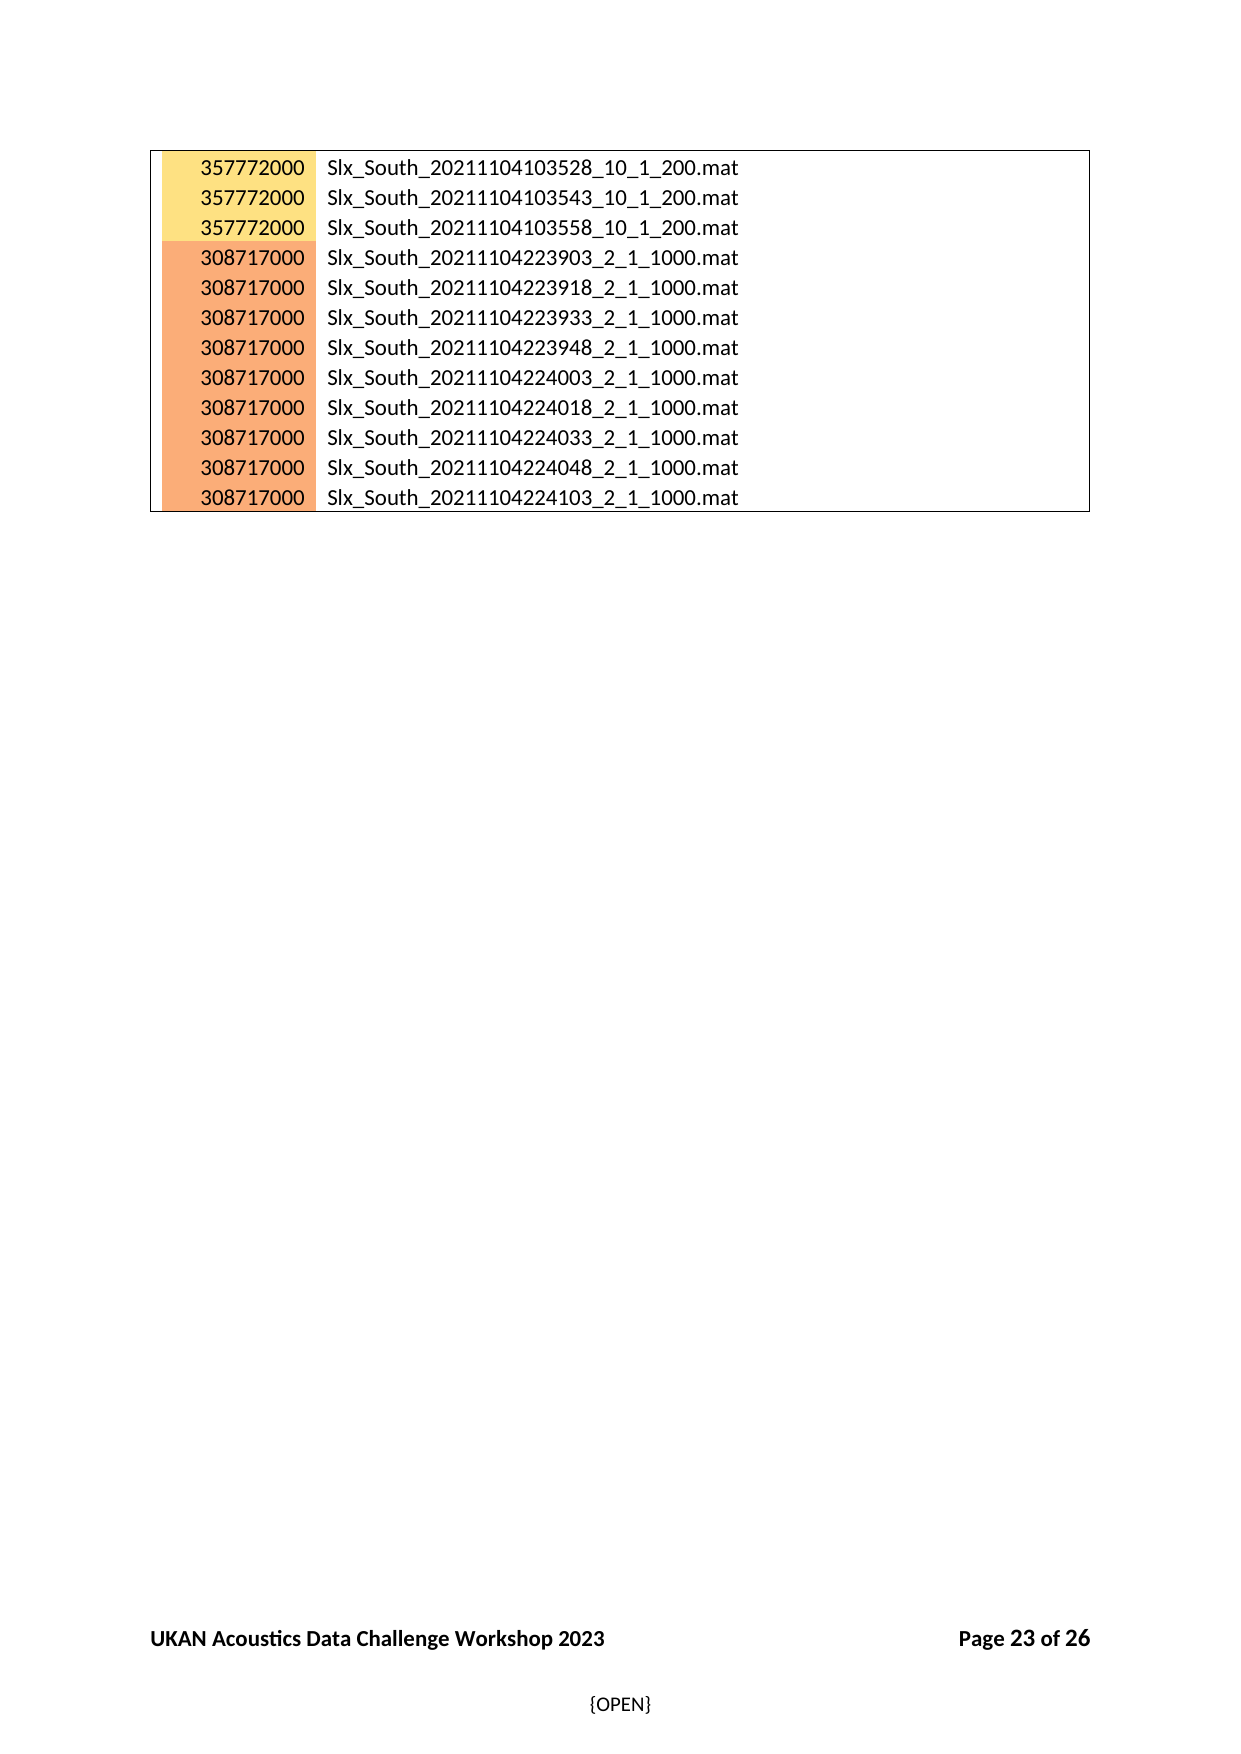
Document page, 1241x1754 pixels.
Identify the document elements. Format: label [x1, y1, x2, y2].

table_cell [316, 151, 1089, 511]
table_cell [151, 151, 162, 511]
